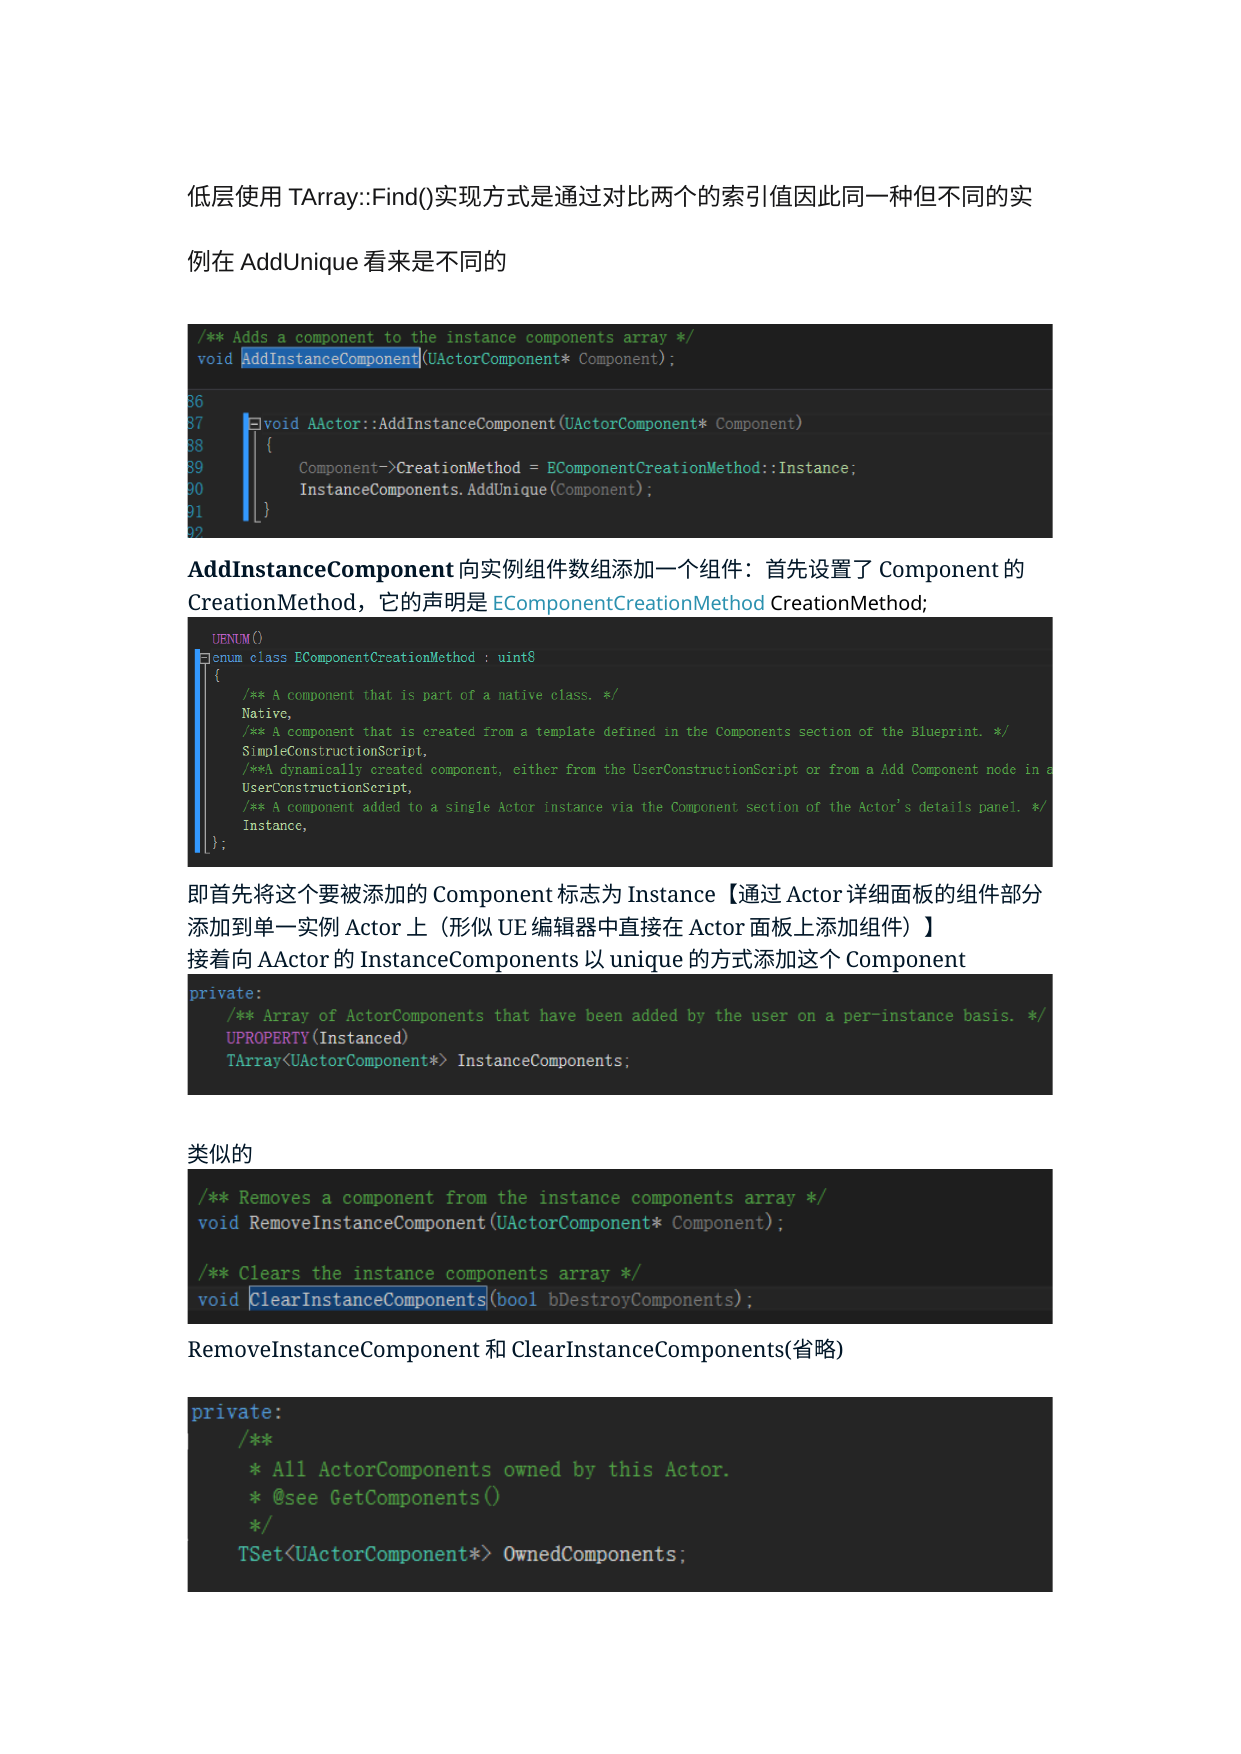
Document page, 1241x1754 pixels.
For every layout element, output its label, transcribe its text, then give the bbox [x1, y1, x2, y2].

picture [187, 1397, 1053, 1592]
picture [187, 974, 1053, 1095]
text 低层使用TArray::Find()实现方式是通过对比两个的索引值因此同一种但不同的实例在AddUnique看来是不同的 [187, 162, 1053, 292]
text 接着向AActor的InstanceComponents以unique的方式添加这个Component [187, 942, 1053, 974]
text 即首先将这个要被添加的Component标志为Instance【通过Actor详细面板的组件部分添加到单一实例Actor上（形似UE编辑器中直接在Actor面板上添加组件）】 [187, 877, 1053, 942]
picture [187, 324, 1053, 538]
text RemoveInstanceComponent和ClearInstanceComponents(省略) [187, 1332, 1053, 1364]
text 类似的 [187, 1137, 1053, 1169]
picture [187, 1169, 1053, 1324]
picture [187, 617, 1053, 867]
text AddInstanceComponent向实例组件数组添加一个组件：首先设置了Component的CreationMethod，它的声明是EComponentCreationMethod CreationMethod; [187, 552, 1053, 617]
